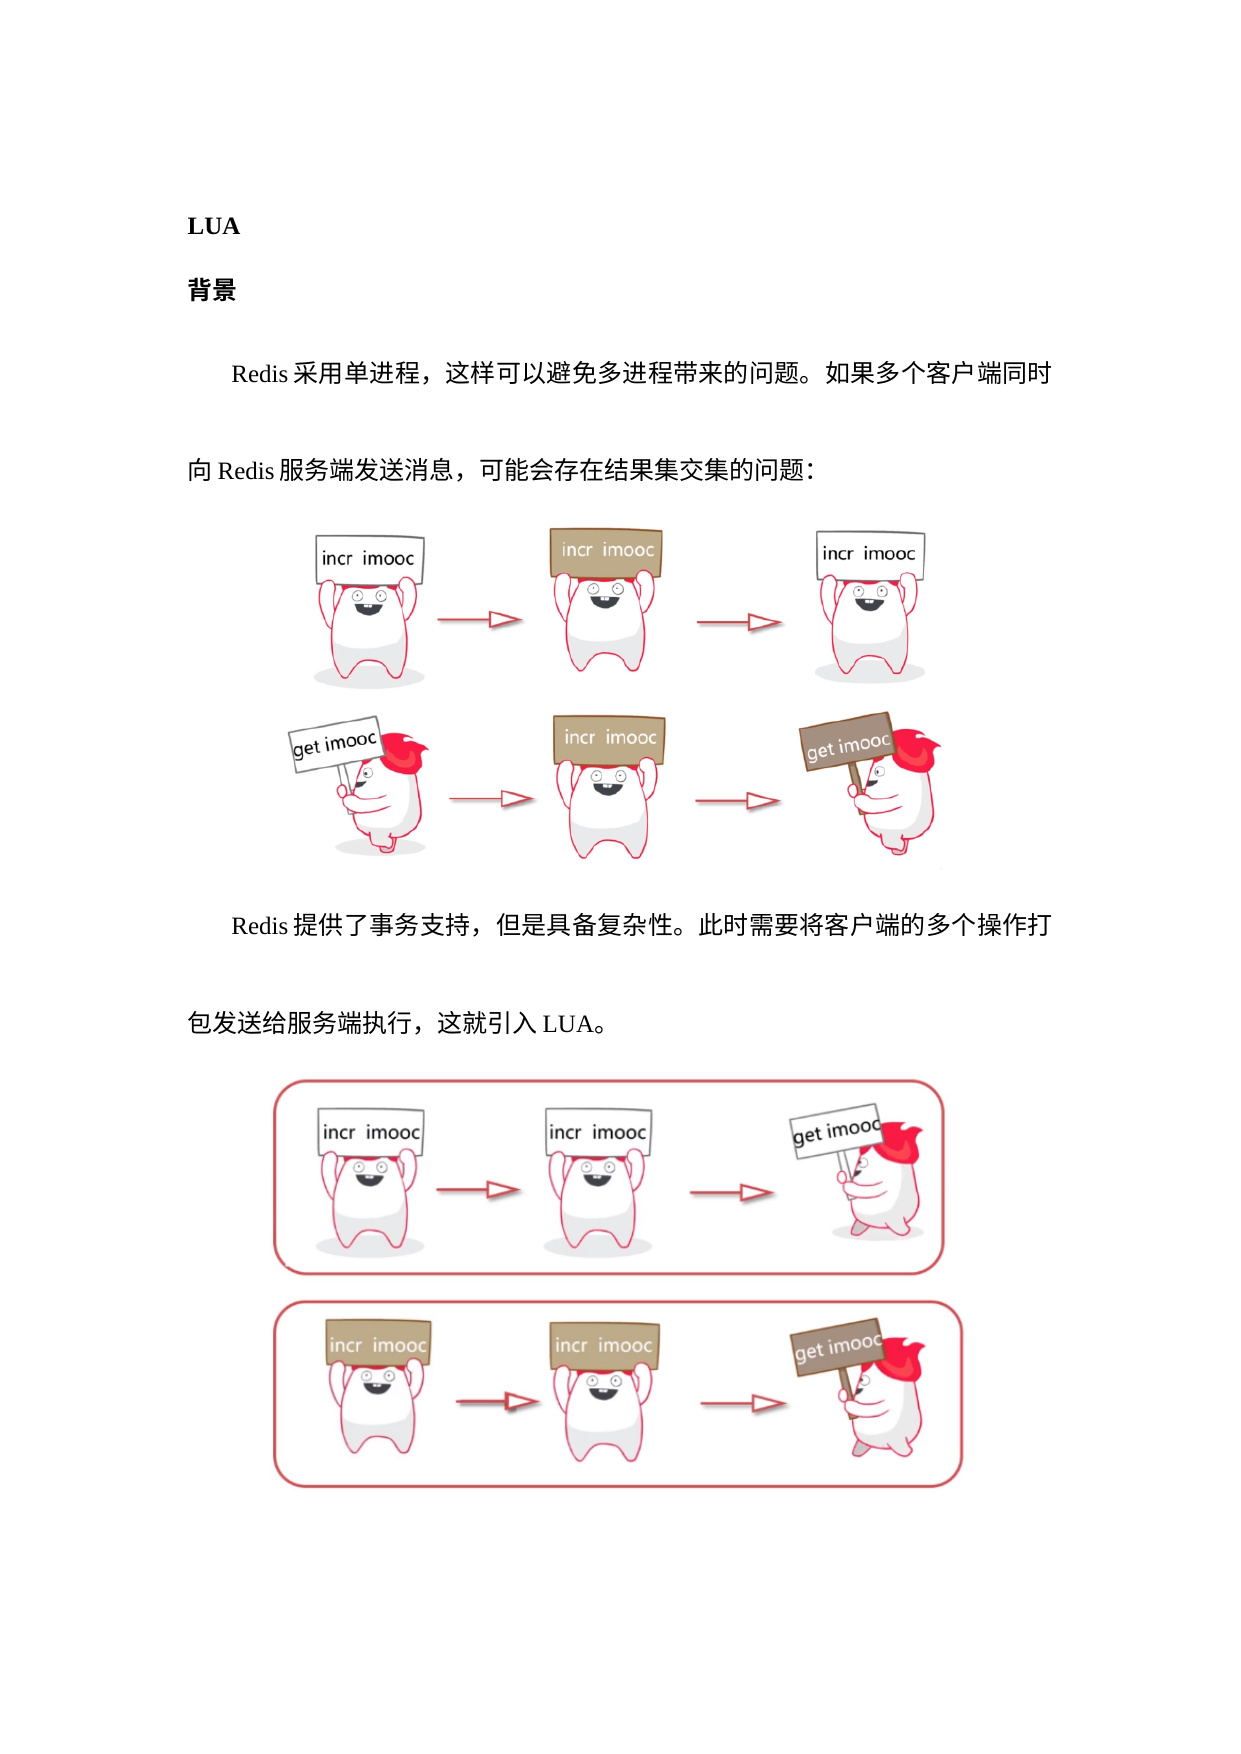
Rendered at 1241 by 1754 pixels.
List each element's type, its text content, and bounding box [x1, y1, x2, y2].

picture [255, 1072, 986, 1503]
text Redis采用单进程，这样可以避免多进程带来的问题。如果多个客户端同时向Redis服务端发送消息，可能会存在结果集交集的问题： [187, 339, 1053, 501]
picture [272, 519, 969, 869]
subtitle 背景 [187, 256, 1053, 321]
subtitle LUA [187, 209, 1053, 241]
text Redis提供了事务支持，但是具备复杂性。此时需要将客户端的多个操作打包发送给服务端执行，这就引入LUA。 [187, 891, 1053, 1054]
